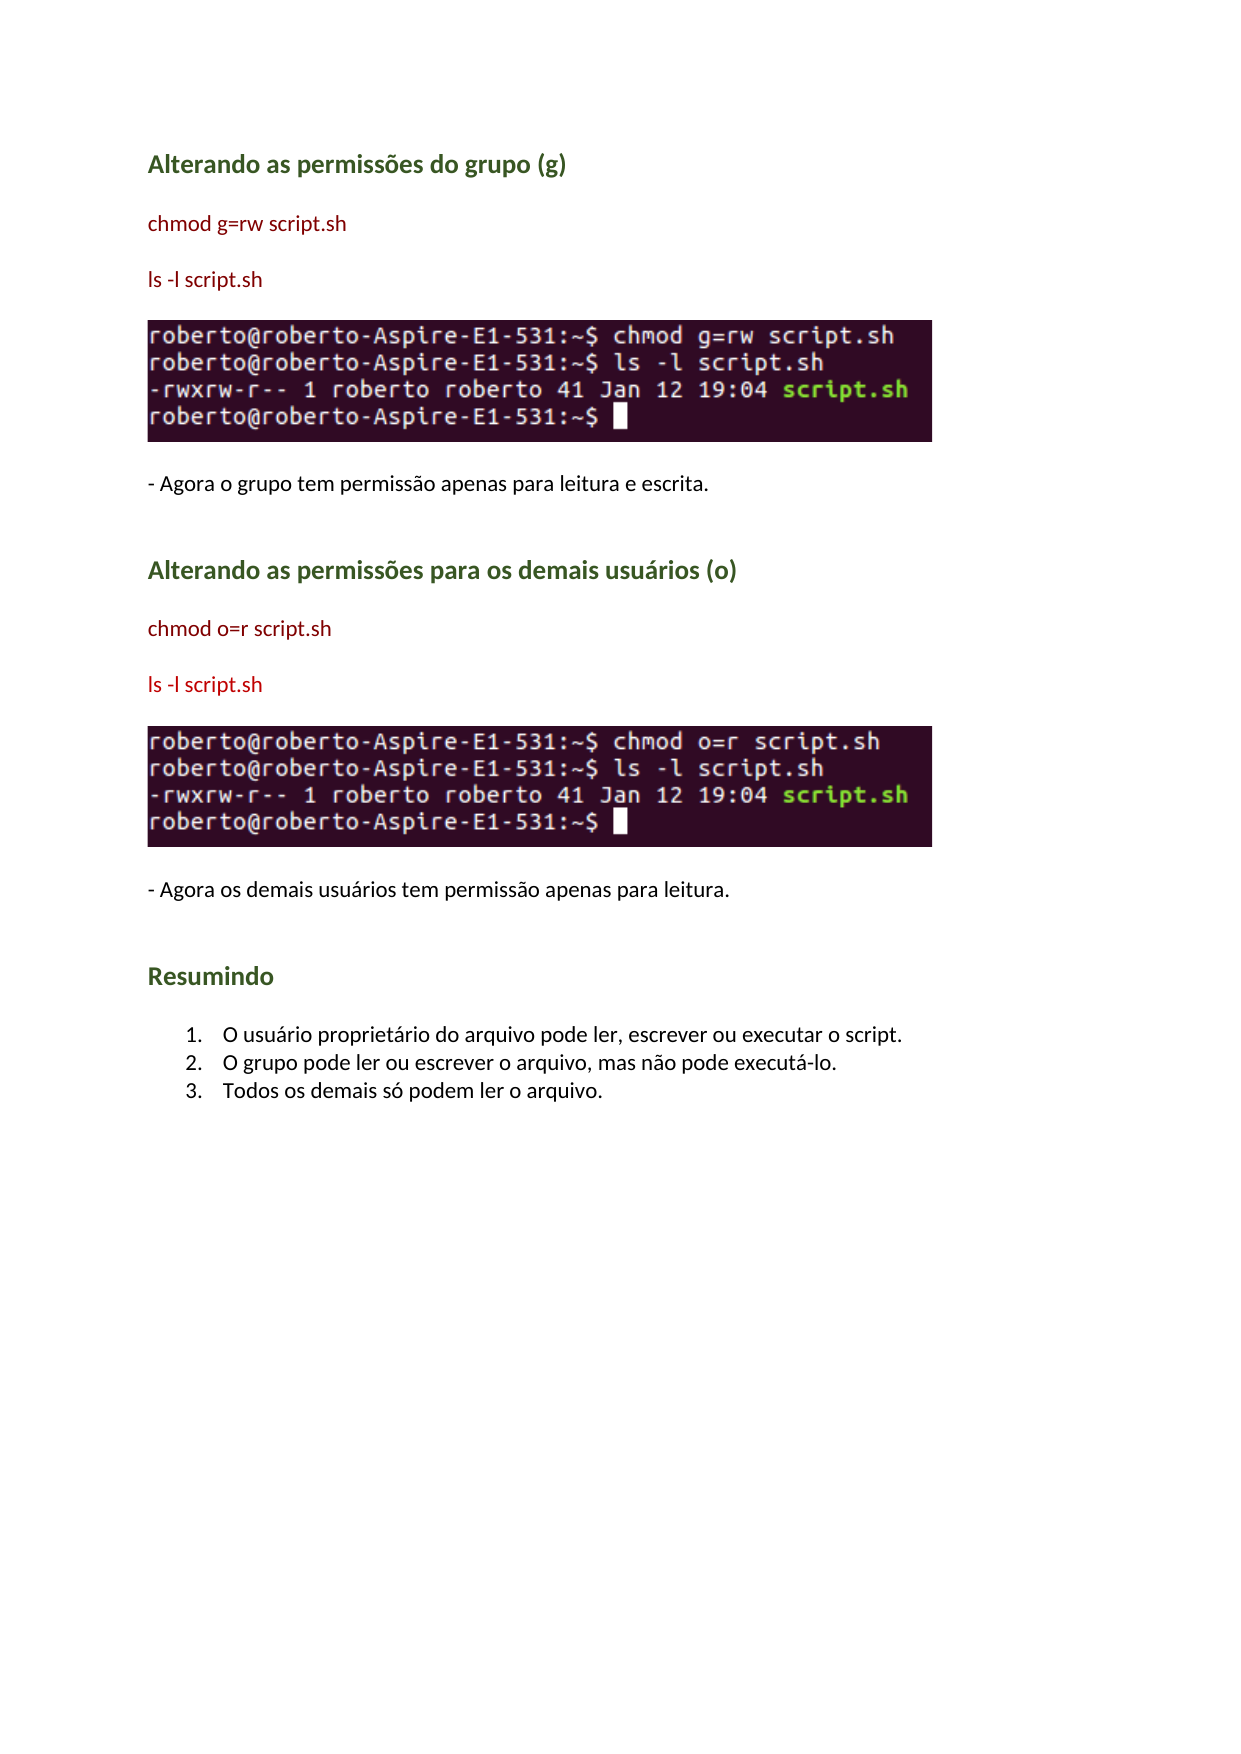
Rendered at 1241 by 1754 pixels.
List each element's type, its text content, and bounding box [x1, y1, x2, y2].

text chmod g=rw script.sh [148, 209, 1122, 237]
text ls -l script.sh [148, 670, 1122, 698]
text ls -l script.sh [148, 265, 1122, 293]
list Todos os demais só podem ler o arquivo. [185, 1076, 1122, 1104]
subtitle Resumindo [148, 959, 1122, 992]
text chmod o=r script.sh [148, 614, 1122, 642]
picture [147, 726, 933, 847]
subtitle Alterando as permissões do grupo (g) [148, 148, 1122, 181]
list O grupo pode ler ou escrever o arquivo, mas não pode executá-lo. [185, 1048, 1122, 1076]
subtitle Alterando as permissões para os demais usuários (o) [148, 553, 1122, 586]
picture [147, 320, 933, 442]
text - Agora o grupo tem permissão apenas para leitura e escrita. [148, 469, 1122, 497]
list O usuário proprietário do arquivo pode ler, escrever ou executar o script. [185, 1020, 1122, 1048]
text - Agora os demais usuários tem permissão apenas para leitura. [148, 875, 1122, 903]
